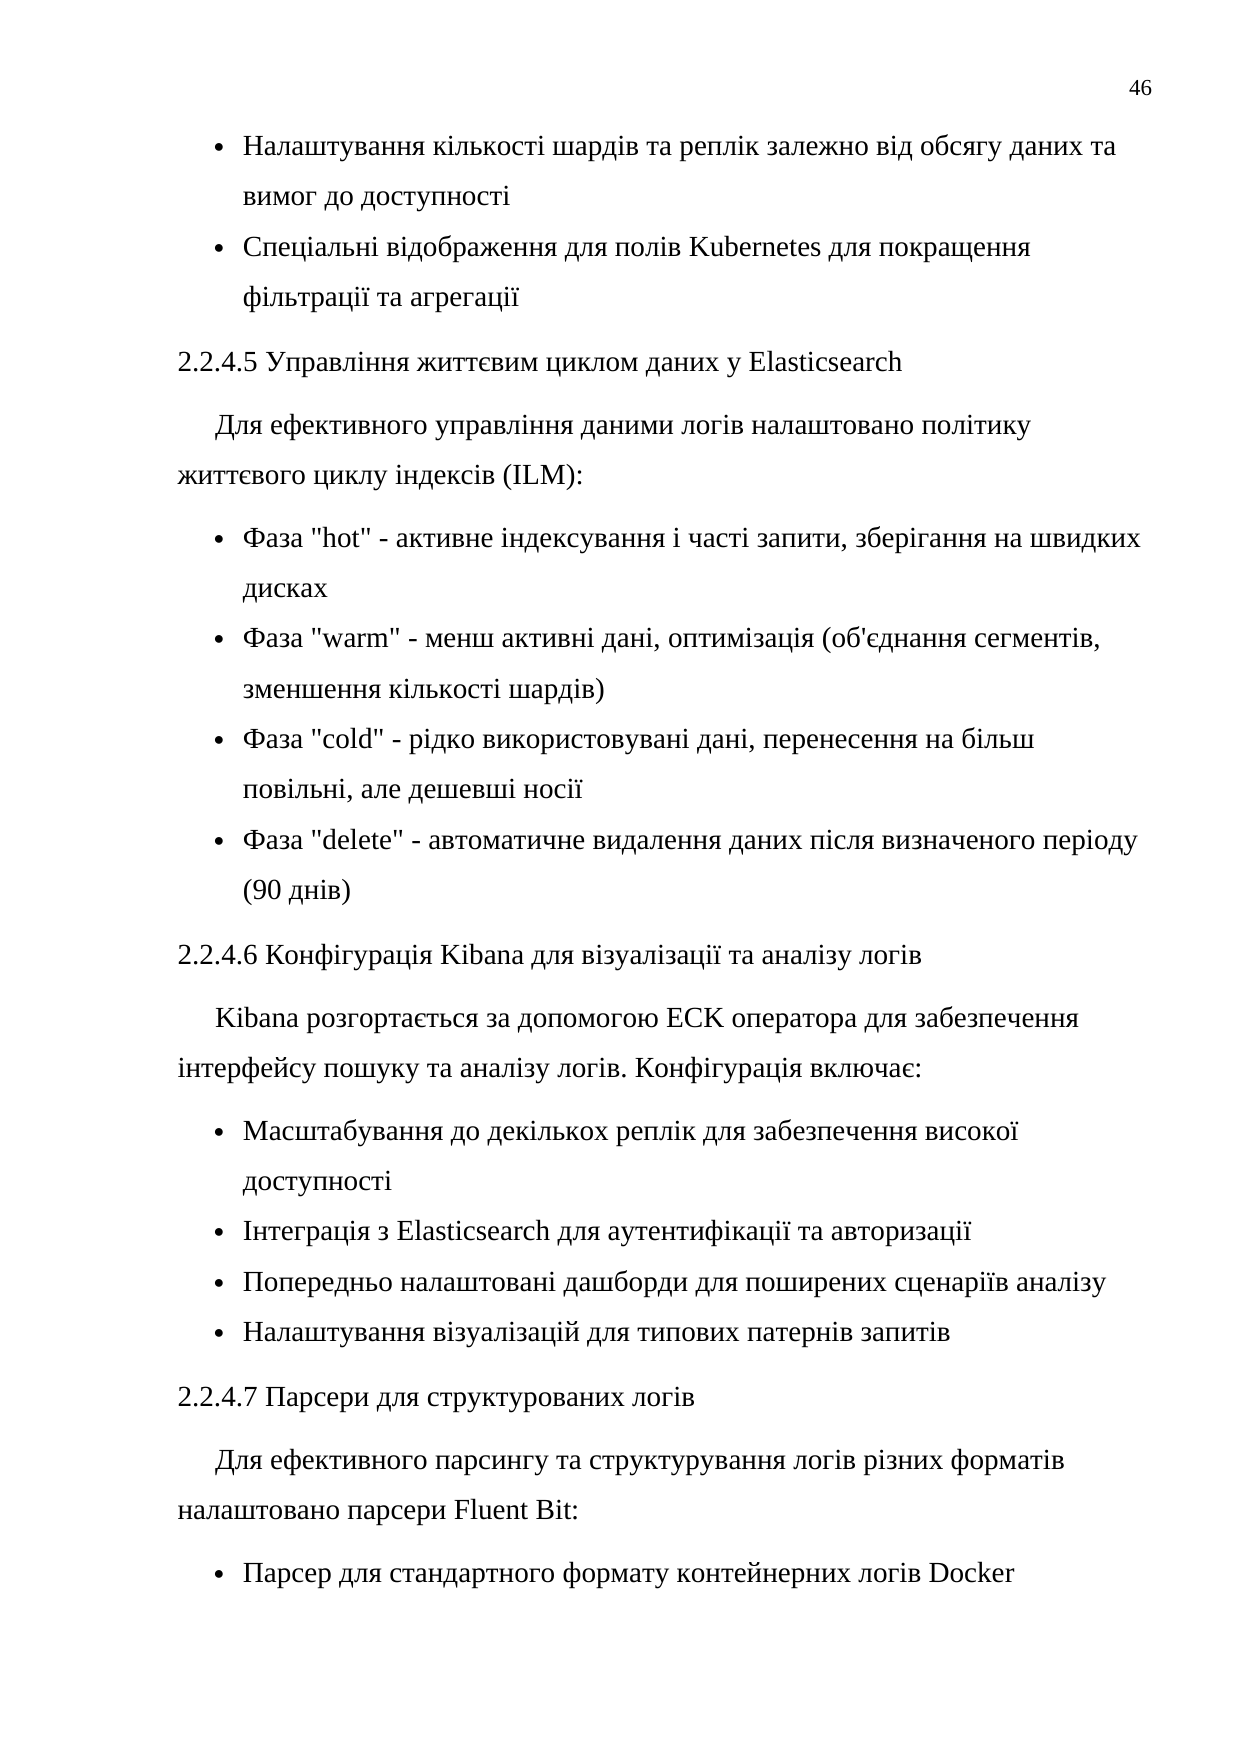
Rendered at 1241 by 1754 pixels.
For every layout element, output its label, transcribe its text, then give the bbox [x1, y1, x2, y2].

list Попередньо налаштовані дашборди для поширених сценаріїв аналізу [215, 1264, 1152, 1297]
list Фаза "cold" - рідко використовувані дані, перенесення на більш повільні, але дешевші носії [215, 721, 1152, 805]
list Інтеграція з Elasticsearch для аутентифікації та авторизації [215, 1213, 1152, 1247]
list Фаза "hot" - активне індексування і часті запити, зберігання на швидких дисках [215, 520, 1152, 604]
text Для ефективного парсингу та структурування логів різних форматів налаштовано парсери Fluent Bit: [177, 1442, 1152, 1526]
list Спеціальні відображення для полів Kubernetes для покращення фільтрації та агрегації [215, 229, 1152, 313]
list Налаштування візуалізацій для типових патернів запитів [215, 1314, 1152, 1348]
list Фаза "warm" - менш активні дані, оптимізація (об'єднання сегментів, зменшення кількості шардів) [215, 621, 1152, 704]
subtitle 2.2.4.7 Парсери для структурованих логів [177, 1379, 1152, 1413]
text Kibana розгортається за допомогою ECK оператора для забезпечення інтерфейсу пошуку та аналізу логів. Конфігурація включає: [177, 1000, 1152, 1084]
list Налаштування кількості шардів та реплік залежно від обсягу даних та вимог до доступності [215, 128, 1152, 212]
subtitle 2.2.4.6 Конфігурація Kibana для візуалізації та аналізу логів [177, 937, 1152, 971]
list Масштабування до декількох реплік для забезпечення високої доступності [215, 1113, 1152, 1197]
list Парсер для стандартного формату контейнерних логів Docker [215, 1555, 1152, 1588]
subtitle 2.2.4.5 Управління життєвим циклом даних у Elasticsearch [177, 344, 1152, 377]
list Фаза "delete" - автоматичне видалення даних після визначеного періоду (90 днів) [215, 822, 1152, 906]
text Для ефективного управління даними логів налаштовано політику життєвого циклу індексів (ILM): [177, 407, 1152, 491]
